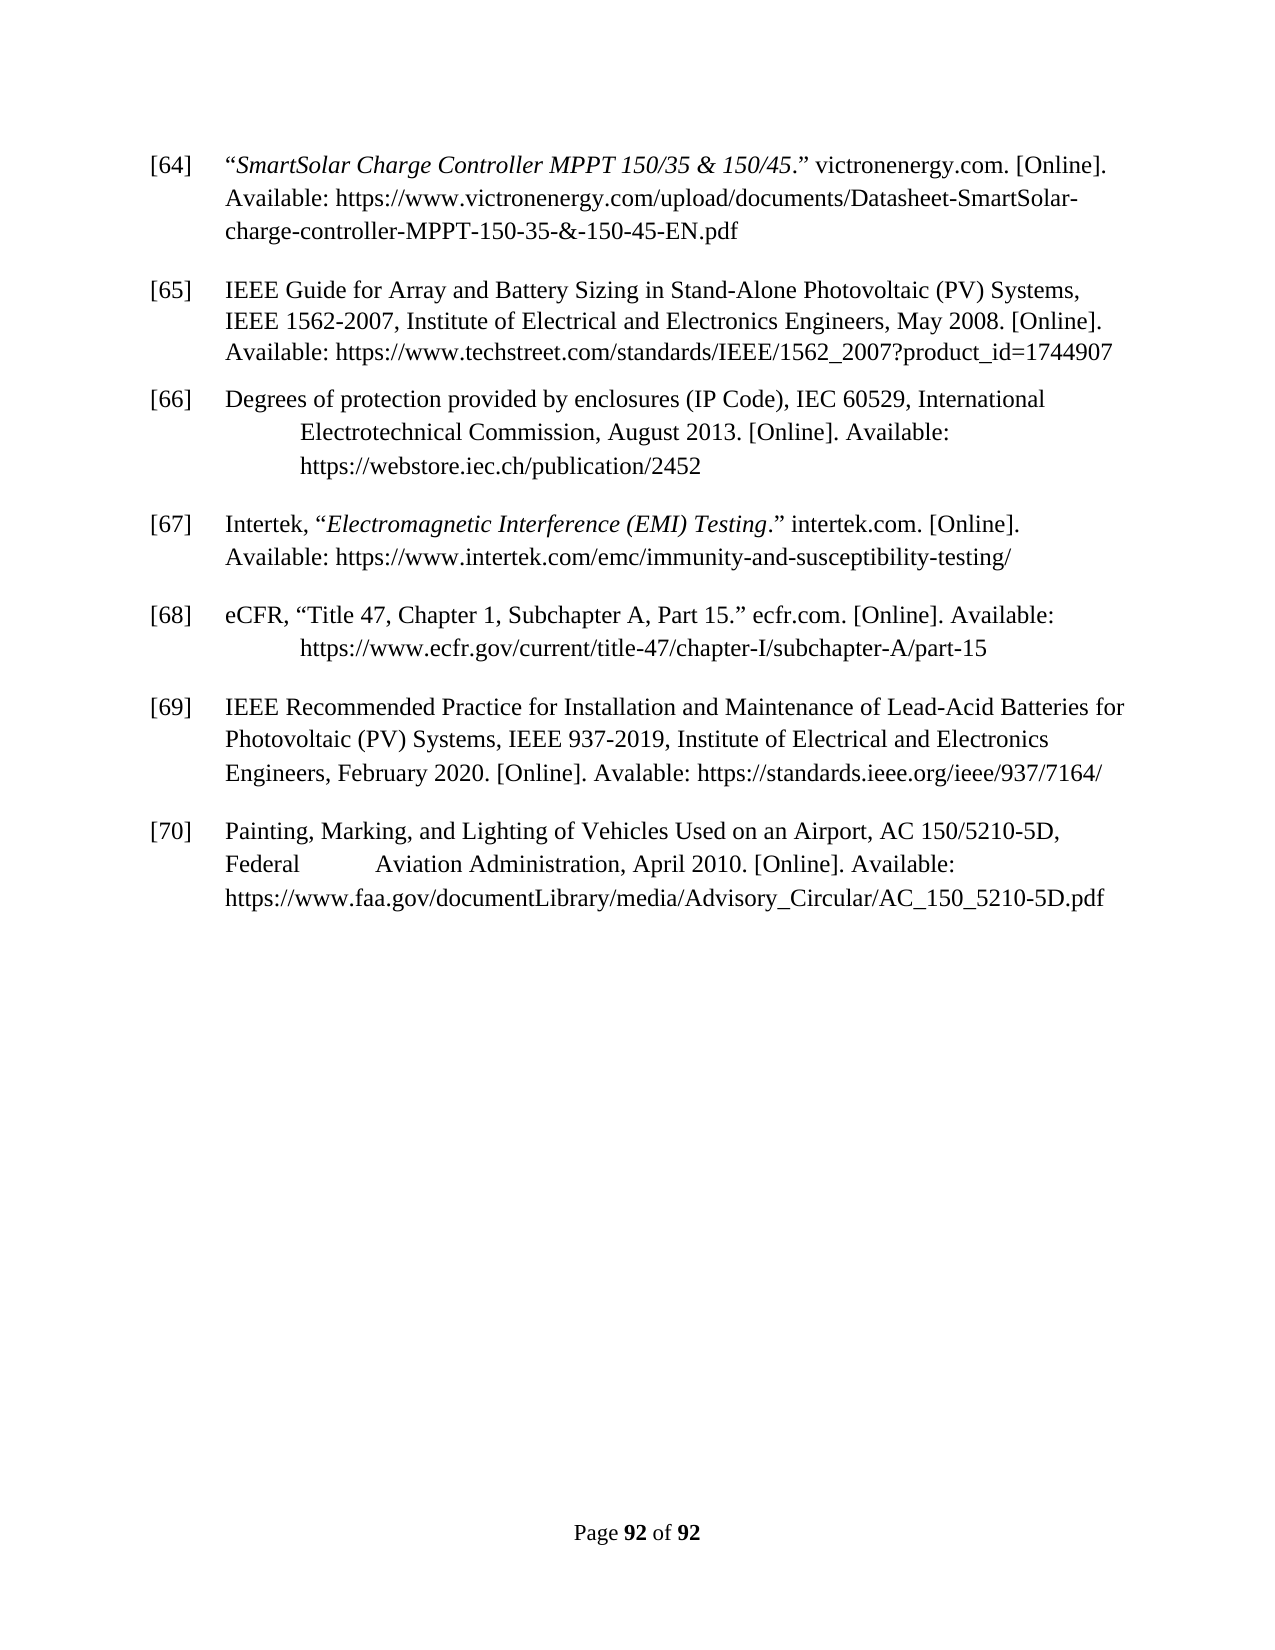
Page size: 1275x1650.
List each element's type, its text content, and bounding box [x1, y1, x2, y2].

text [65] IEEE Guide for Array and Battery Sizing in Stand-Alone Photovoltaic (PV) Systems, IEEE 1562-2007, Institute of Electrical and Electronics Engineers, May 2008. [Online]. Available: https://www.techstreet.com/standards/IEEE/1562_2007?product_id=1744907 [150, 275, 1125, 366]
text [68] eCFR, “Title 47, Chapter 1, Subchapter A, Part 15.” ecfr.com. [Online]. Available: https://www.ecfr.gov/current/title-47/chapter-I/subchapter-A/part-15 [150, 600, 1125, 662]
text [64] “SmartSolar Charge Controller MPPT 150/35 & 150/45.” victronenergy.com. [Online]. Available: https://www.victronenergy.com/upload/documents/Datasheet-SmartSolar- charge-controller-MPPT-150-35-&-150-45-EN.pdf [150, 150, 1125, 245]
text [66] Degrees of protection provided by enclosures (IP Code), IEC 60529, International Electrotechnical Commission, August 2013. [Online]. Available: https://webstore.iec.ch/publication/2452 [150, 384, 1125, 480]
text [70] Painting, Marking, and Lighting of Vehicles Used on an Airport, AC 150/5210-5D, Federal Aviation Administration, April 2010. [Online]. Available: https://www.faa.gov/documentLibrary/media/Advisory_Circular/AC_150_5210-5D.pdf [150, 816, 1125, 911]
text [67] Intertek, “Electromagnetic Interference (EMI) Testing.” intertek.com. [Online]. Available: https://www.intertek.com/emc/immunity-and-susceptibility-testing/ [150, 509, 1125, 571]
text [69] IEEE Recommended Practice for Installation and Maintenance of Lead-Acid Batteries for Photovoltaic (PV) Systems, IEEE 937-2019, Institute of Electrical and Electronics Engineers, February 2020. [Online]. Avalable: https://standards.ieee.org/ieee/937/7164/ [150, 692, 1125, 787]
